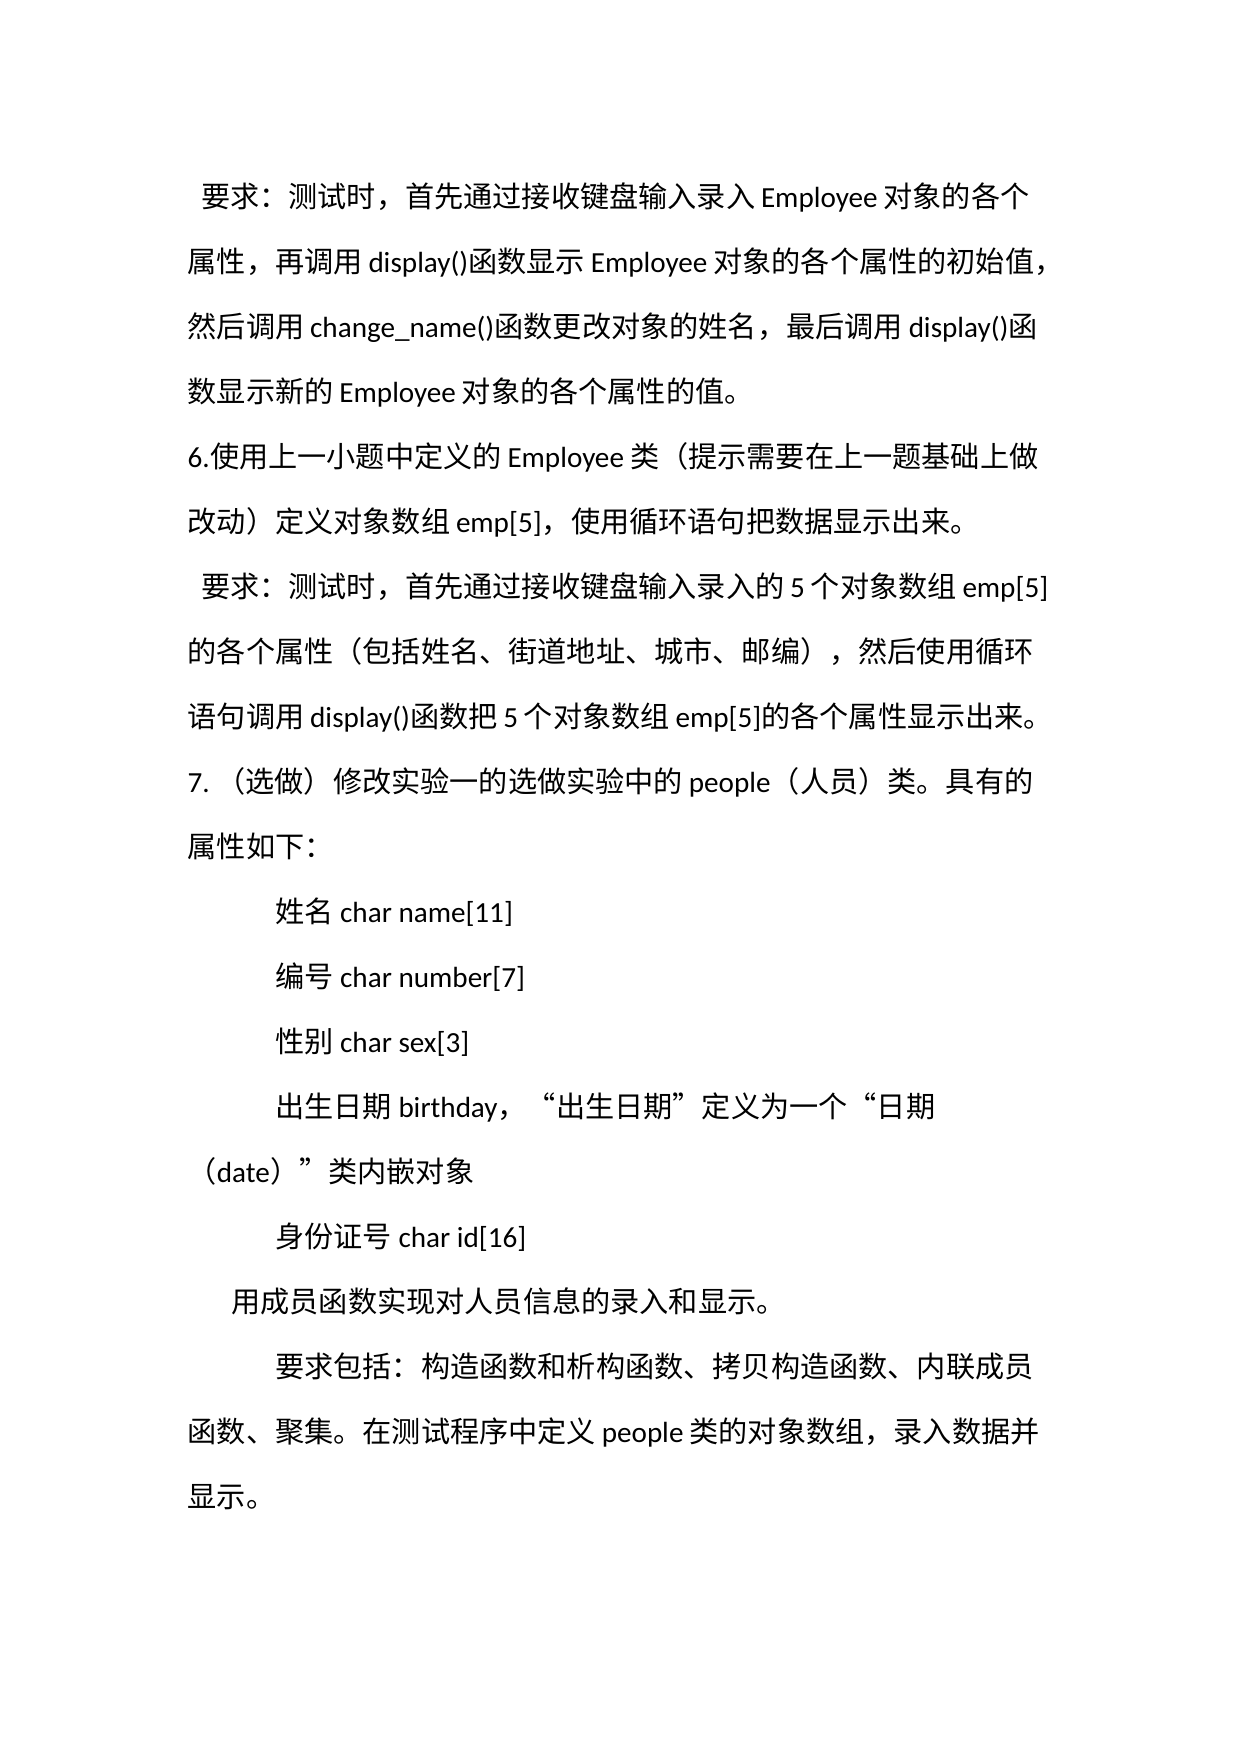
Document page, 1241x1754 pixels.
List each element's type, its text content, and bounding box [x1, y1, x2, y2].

text 7. （选做）修改实验一的选做实验中的people（人员）类。具有的属性如下： 姓名 char name[11] 编号 char number[7] 性别 char sex[3] 出生日期 birthday，“出生日期”定义为一个“日期（date）”类内嵌对象 身份证号 char id[16] 用成员函数实现对人员信息的录入和显示。 要求包括：构造函数和析构函数、拷贝构造函数、内联成员函数、聚集。在测试程序中定义people类的对象数组，录入数据并显示。 [187, 747, 1053, 1559]
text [187, 162, 1053, 747]
